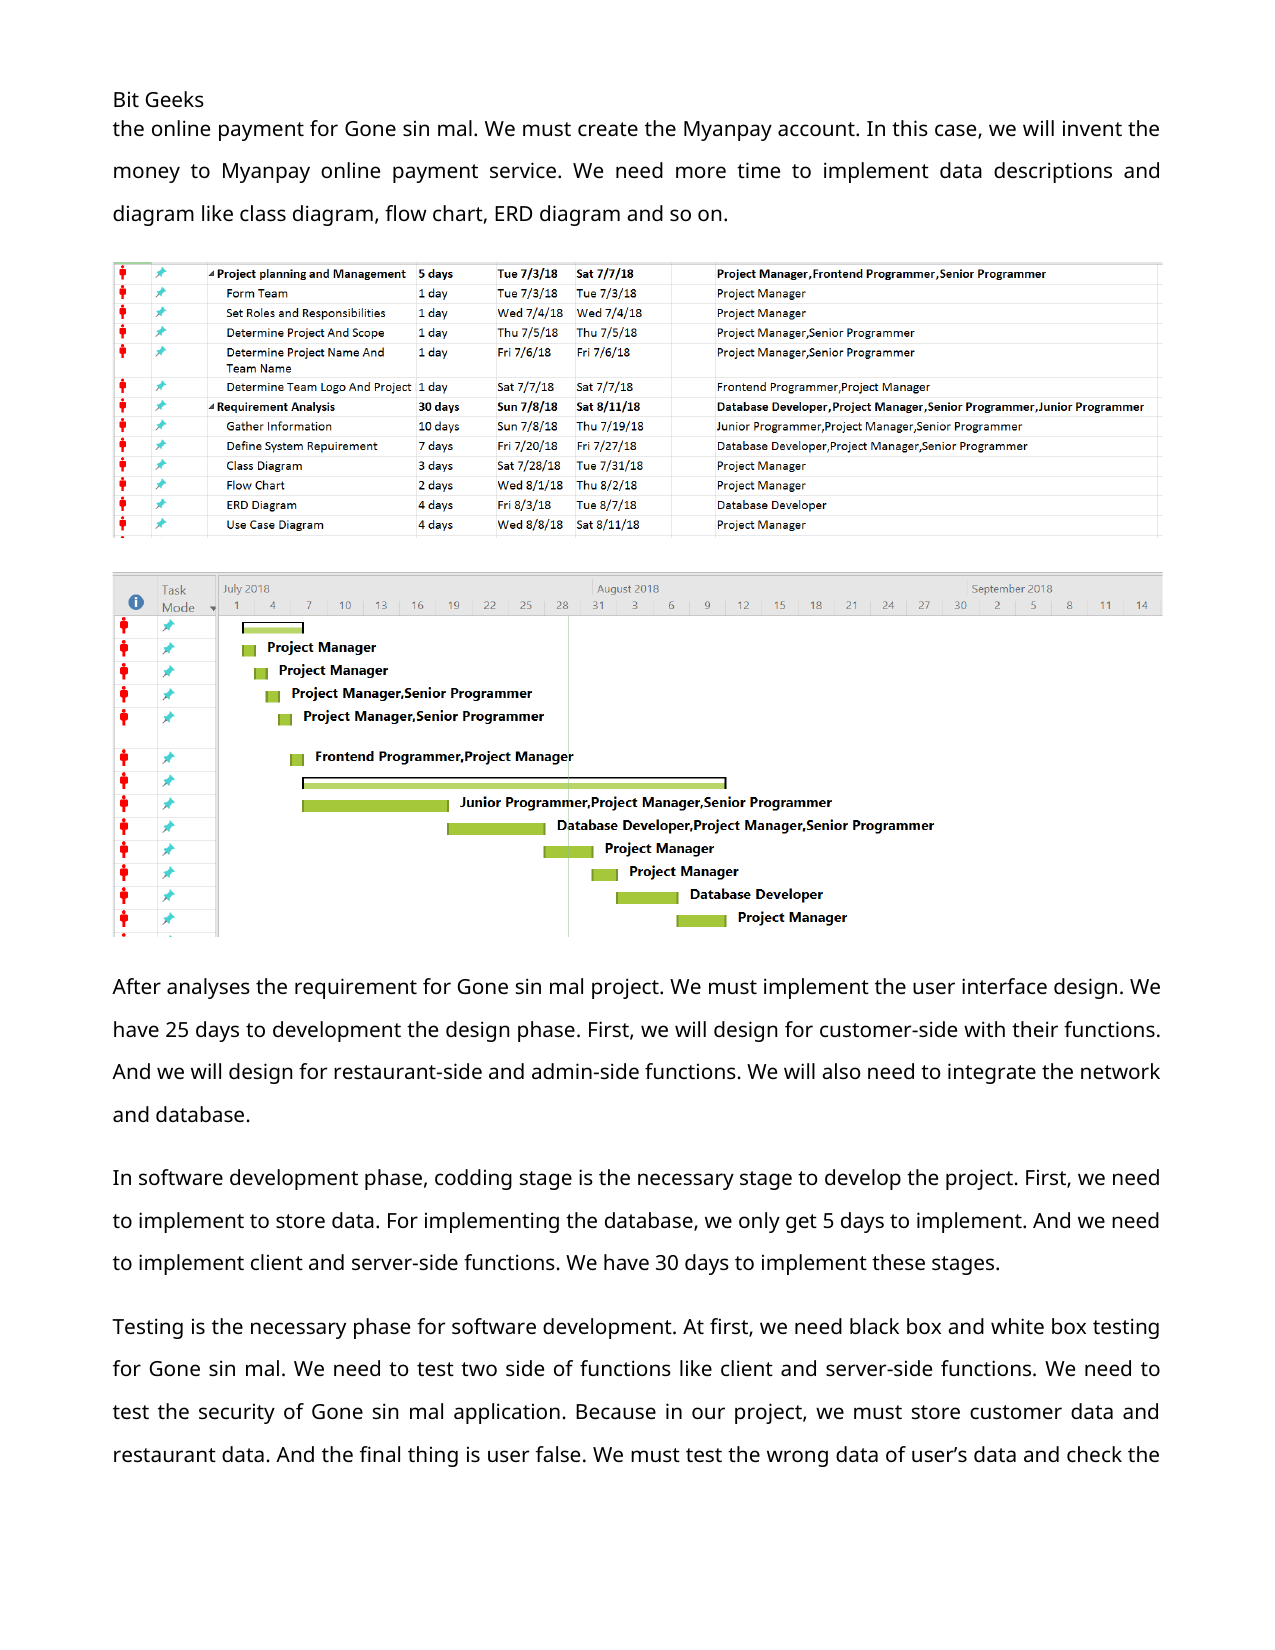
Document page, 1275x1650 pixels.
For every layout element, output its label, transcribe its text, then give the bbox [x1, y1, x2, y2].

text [112, 114, 1162, 227]
text In software development phase, codding stage is the necessary stage to develop the project. First, we need to implement to store data. For implementing the database, we only get 5 days to implement. And we need to implement client and server-side functions. We have 30 days to implement these stages. [112, 1163, 1162, 1277]
picture [112, 572, 1163, 937]
picture [112, 262, 1163, 538]
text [112, 1312, 1162, 1468]
text After analyses the requirement for Gone sin mal project. We must implement the user interface design. We have 25 days to development the design phase. First, we will design for customer-side with their functions. And we will design for restaurant-side and admin-side functions. We will also need to integrate the network and database. [112, 972, 1162, 1128]
